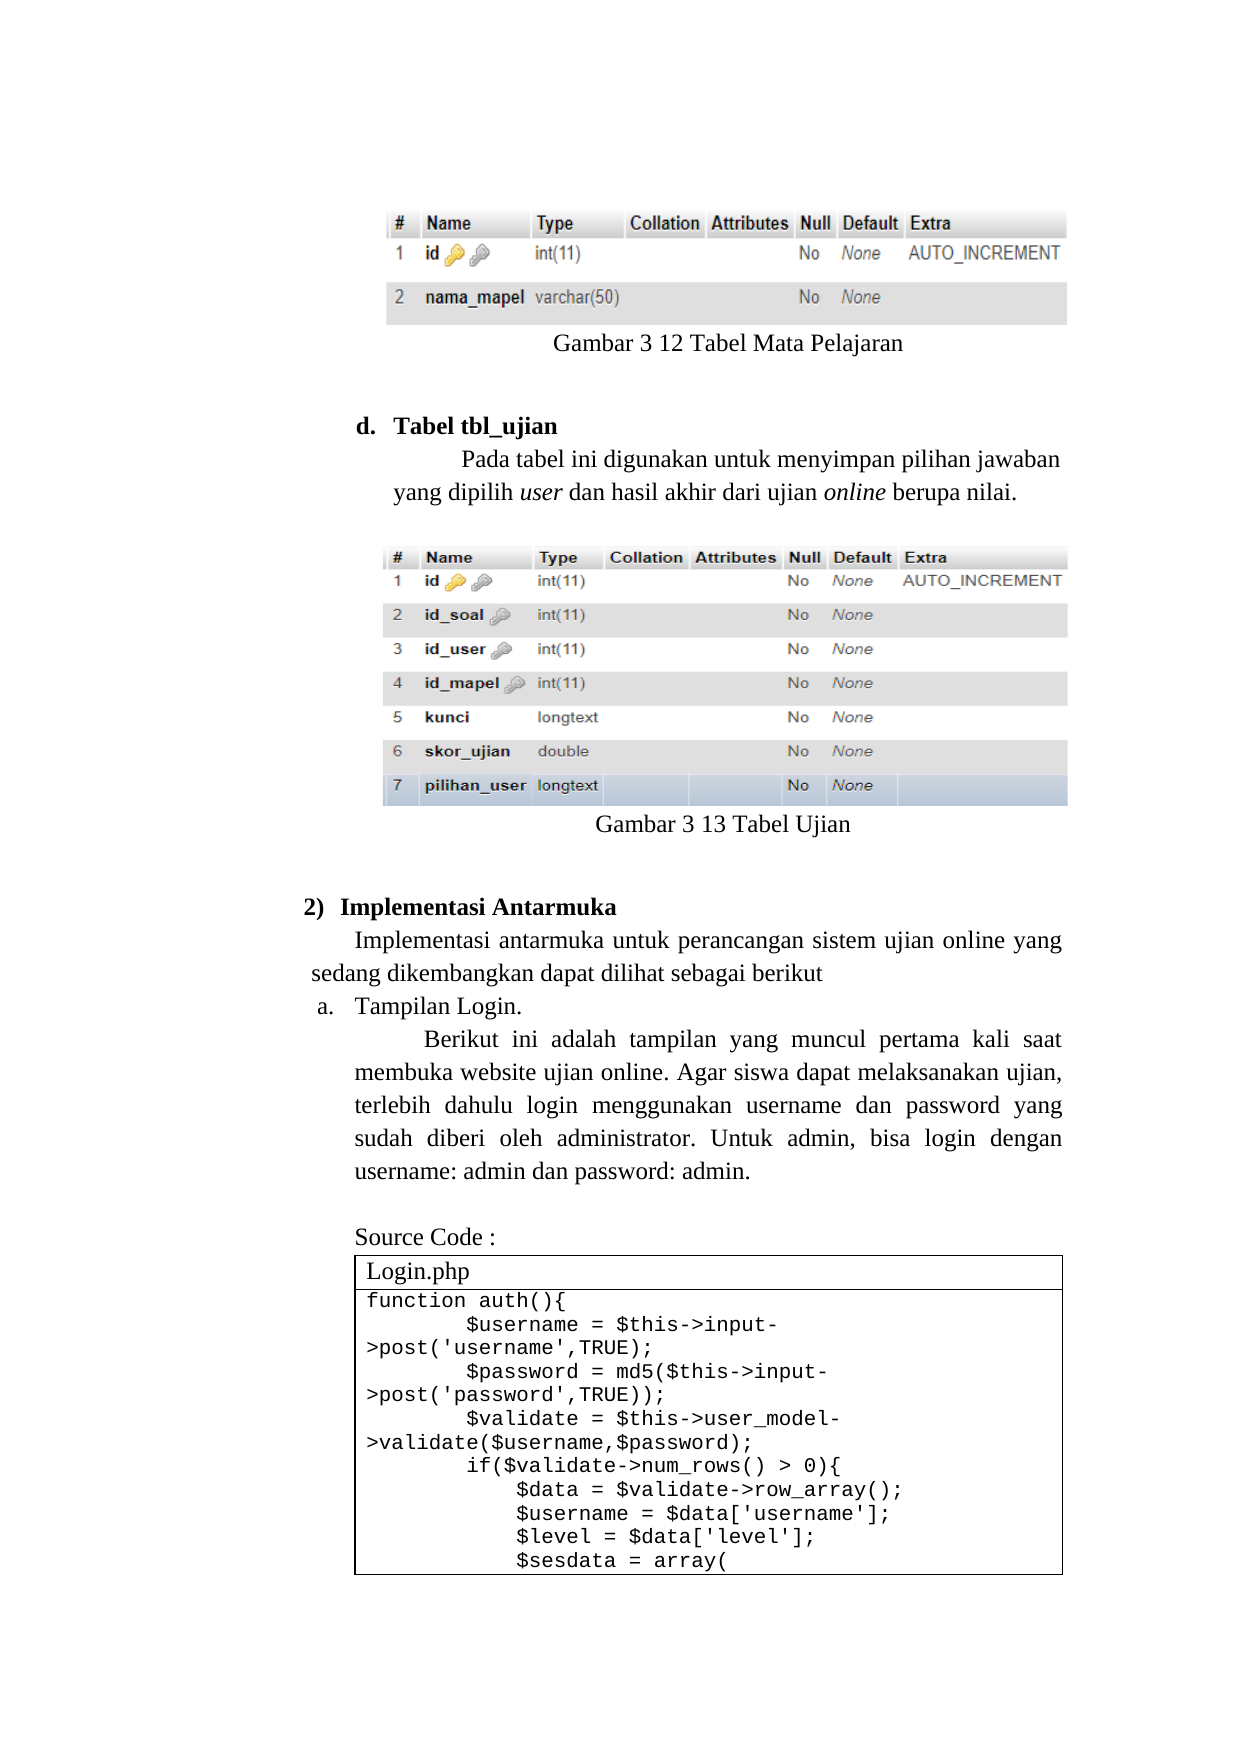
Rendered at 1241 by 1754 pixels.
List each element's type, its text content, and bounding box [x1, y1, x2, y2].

list Implementasi Antarmuka [303, 892, 1063, 921]
list Tampilan Login. [317, 991, 1063, 1020]
list Tabel tbl_ujian [356, 411, 1063, 440]
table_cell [356, 1290, 1062, 1574]
table_header Login.php [356, 1256, 1062, 1289]
list Berikut ini adalah tampilan yang muncul pertama kali saat membuka website ujian online. Agar siswa dapat melaksanakan ujian, terlebih dahulu login menggunakan username dan password yang sudah diberi oleh administrator. Untuk admin, bisa login dengan username: admin dan password: admin. [354, 1024, 1063, 1185]
picture [382, 543, 1068, 806]
list Pada tabel ini digunakan untuk menyimpan pilihan jawaban yang dipilih user dan hasil akhir dari ujian online berupa nilai. [393, 444, 1063, 506]
list Source Code : [354, 1222, 1063, 1251]
text Gambar 3 12 Tabel Mata Pelajaran [393, 328, 1063, 357]
text Implementasi antarmuka untuk perancangan sistem ujian online yang sedang dikembangkan dapat dilihat sebagai berikut [311, 925, 1063, 987]
text Gambar 3 13 Tabel Ujian [383, 809, 1063, 838]
picture [386, 210, 1067, 325]
